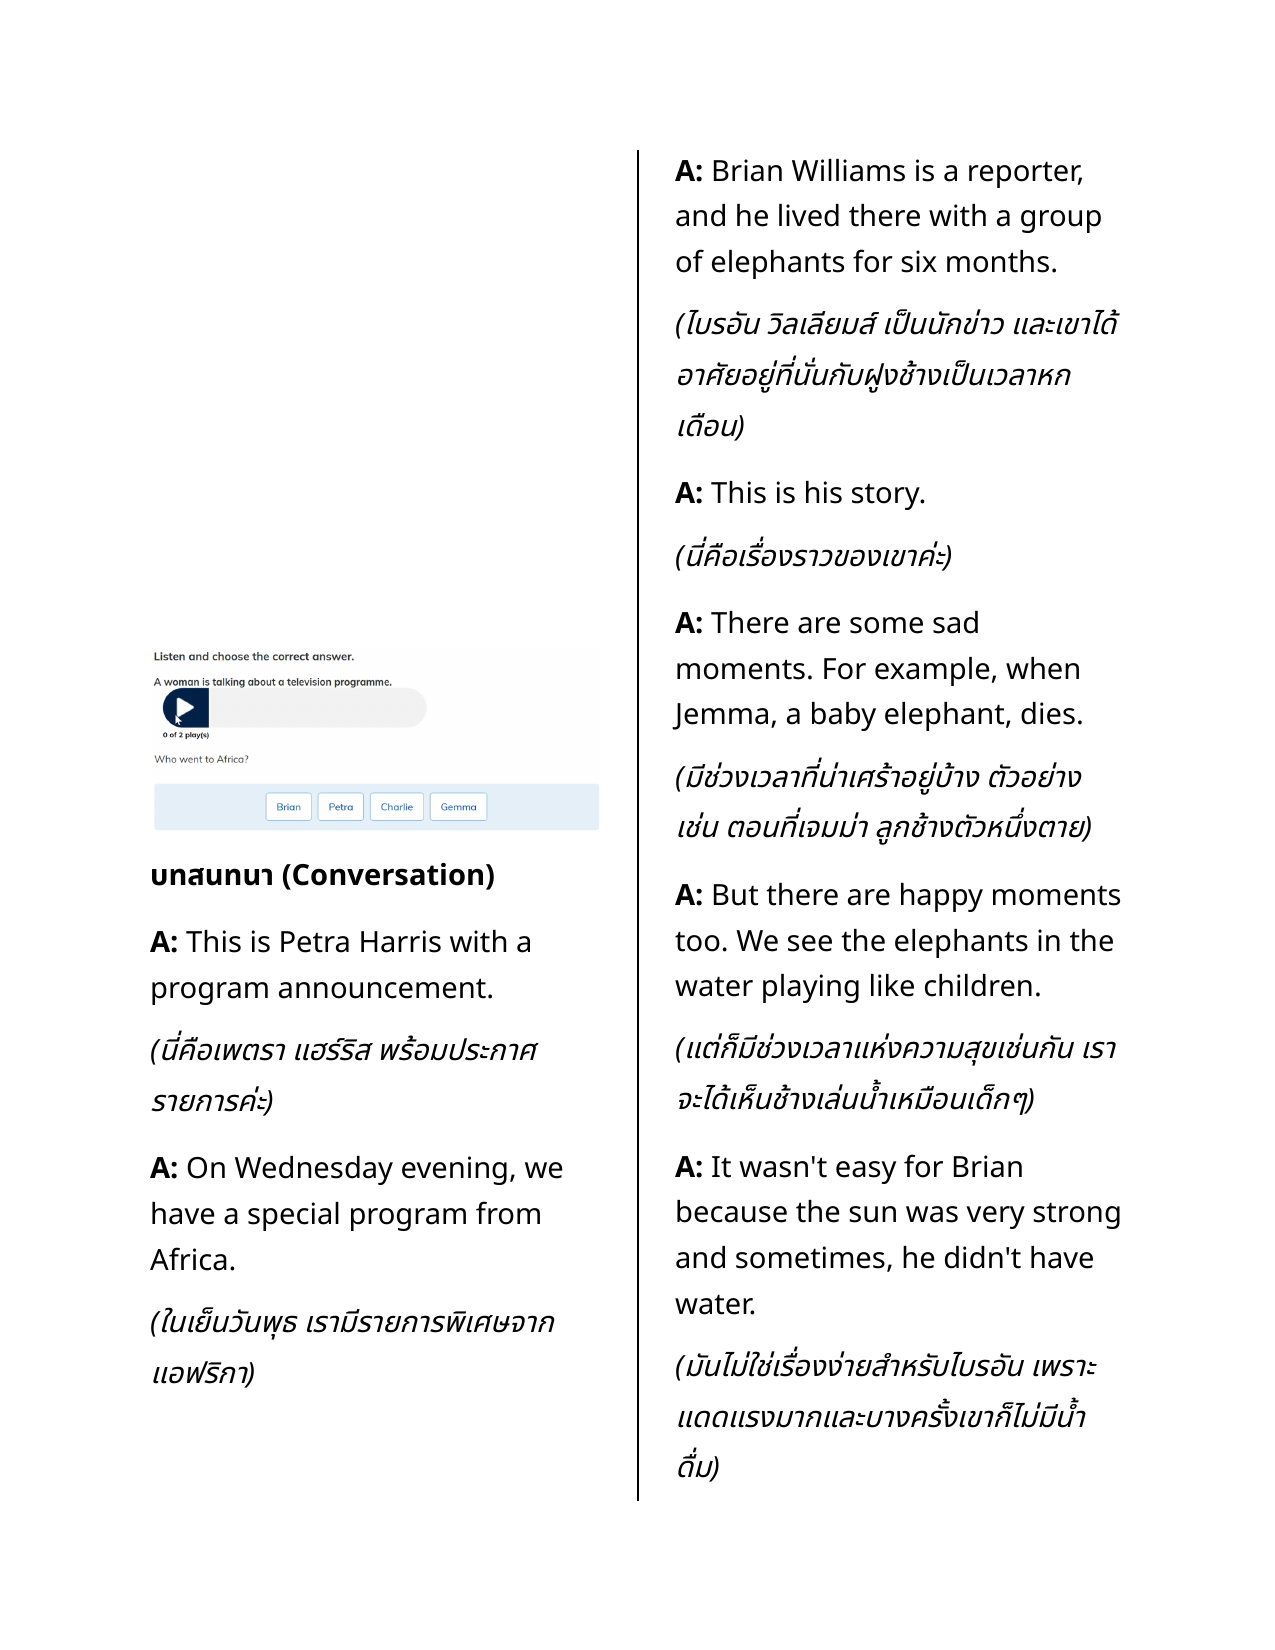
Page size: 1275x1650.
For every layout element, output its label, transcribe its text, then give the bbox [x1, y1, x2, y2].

text (นี่คือเพตรา แฮร์ริส พร้อมประกาศรายการค่ะ) [150, 1029, 600, 1124]
text (ไบรอัน วิลเลียมส์ เป็นนักข่าว และเขาได้อาศัยอยู่ที่นั่นกับฝูงช้างเป็นเวลาหกเดือน) [675, 303, 1125, 449]
text A: This is Petra Harris with a program announcement. [150, 921, 600, 1007]
text A: This is his story. [675, 472, 1125, 512]
text (ในเย็นวันพุธ เรามีรายการพิเศษจากแอฟริกา) [150, 1301, 600, 1396]
text A: But there are happy moments too. We see the elephants in the water playing like children. [675, 874, 1125, 1005]
picture [150, 648, 600, 832]
text (มีช่วงเวลาที่น่าเศร้าอยู่บ้าง ตัวอย่างเช่น ตอนที่เจมม่า ลูกช้างตัวหนึ่งตาย) [675, 756, 1125, 851]
text (แต่ก็มีช่วงเวลาแห่งความสุขเช่นกัน เราจะได้เห็นช้างเล่นน้ำเหมือนเด็กๆ) [675, 1028, 1125, 1123]
text A: There are some sad moments. For example, when Jemma, a baby elephant, dies. [675, 602, 1125, 733]
text A: Brian Williams is a reporter, and he lived there with a group of elephants for six months. [675, 150, 1125, 281]
text บทสนทนา (Conversation) [150, 854, 600, 898]
text (มันไม่ใช่เรื่องง่ายสำหรับไบรอัน เพราะแดดแรงมากและบางครั้งเขาก็ไม่มีน้ำดื่ม) [675, 1345, 1125, 1491]
text A: On Wednesday evening, we have a special program from Africa. [150, 1147, 600, 1278]
text (นี่คือเรื่องราวของเขาค่ะ) [675, 535, 1125, 579]
text A: It wasn't easy for Brian because the sun was very strong and sometimes, he didn't have water. [675, 1146, 1125, 1323]
